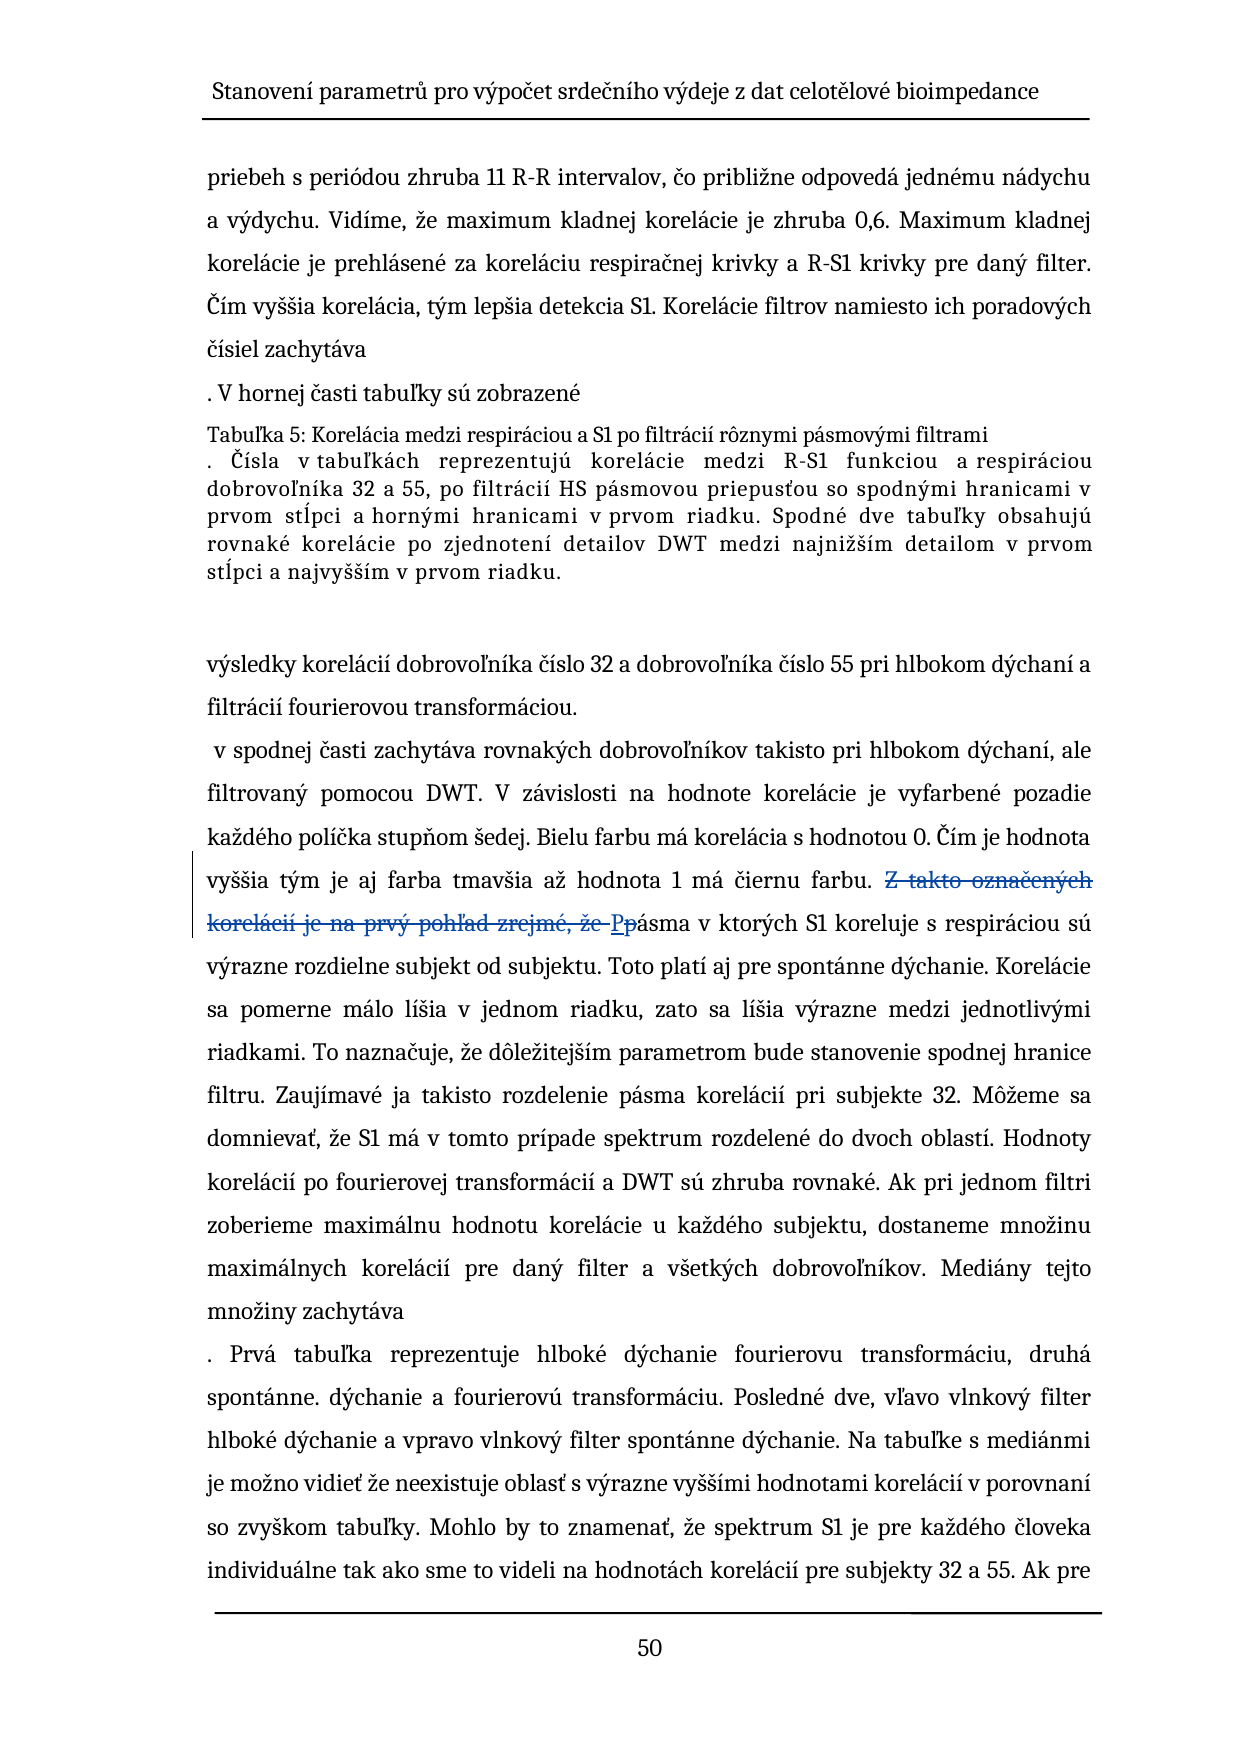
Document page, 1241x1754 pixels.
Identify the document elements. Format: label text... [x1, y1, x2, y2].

text Tabuľka 5 v spodnej časti zachytáva rovnakých dobrovoľníkov takisto pri hlbokom dýchaní, ale filtrovaný pomocou DWT. V závislosti na hodnote korelácie je vyfarbené pozadie každého políčka stupňom šedej. Bielu farbu má korelácia s hodnotou 0. Čím je hodnota vyššia tým je aj farba tmavšia až hodnota 1 má čiernu farbu. ásma v ktorých S1 koreluje s respiráciou sú výrazne rozdielne subjekt od subjektu. Toto platí aj pre spontánne dýchanie. Korelácie sa pomerne málo líšia v jednom riadku, zato sa líšia výrazne medzi jednotlivými riadkami. To naznačuje, že dôležitejším parametrom bude stanovenie spodnej hranice filtru. Zaujímavé ja takisto rozdelenie pásma korelácií pri subjekte 32. Môžeme sa domnievať, že S1 má v tomto prípade spektrum rozdelené do dvoch oblastí. Hodnoty korelácií po fourierovej transformácií a DWT sú zhruba rovnaké. Ak pri jednom filtri zoberieme maximálnu hodnotu korelácie u každého subjektu, dostaneme množinu maximálnych korelácií pre daný filter a všetkých dobrovoľníkov. Mediány tejto množiny zachytáva [207, 736, 1092, 1326]
text . Čísla v tabuľkách reprezentujú korelácie medzi R-S1 funkciou a respiráciou dobrovoľníka 32 a 55, po filtrácií HS pásmovou priepusťou so spodnými hranicami v prvom stĺpci a hornými hranicami v prvom riadku. Spodné dve tabuľky obsahujú rovnaké korelácie po zjednotení detailov DWT medzi najnižším detailom v prvom stĺpci a najvyšším v prvom riadku. [207, 448, 1092, 585]
text výsledky korelácií dobrovoľníka číslo 32 a dobrovoľníka číslo 55 pri hlbokom dýchaní a filtrácií fourierovou transformáciou. [207, 650, 1092, 722]
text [207, 1340, 1092, 1584]
text Tabuľka 5: Korelácia medzi respiráciou a S1 po filtrácií rôznymi pásmovými filtrami [207, 422, 1092, 448]
text Tabuľka 5. V hornej časti tabuľky sú zobrazené [207, 378, 1092, 407]
text korelačných koeficientov respirácie s R-S1 krivkou pri posune R-S1 od 1 po 10 R-R intervalov. Toto je meranie pri hlbokom dýchaní. Krivka korelácie ma periodický priebeh s periódou zhruba 11 R-R intervalov, čo približne odpovedá jednému nádychu a výdychu. Vidíme, že maximum kladnej korelácie je zhruba 0,6. Maximum kladnej korelácie je prehlásené za koreláciu respiračnej krivky a R-S1 krivky pre daný filter. Čím vyššia korelácia, tým lepšia detekcia S1. Korelácie filtrov namiesto ich poradových čísiel zachytáva [207, 163, 1092, 364]
